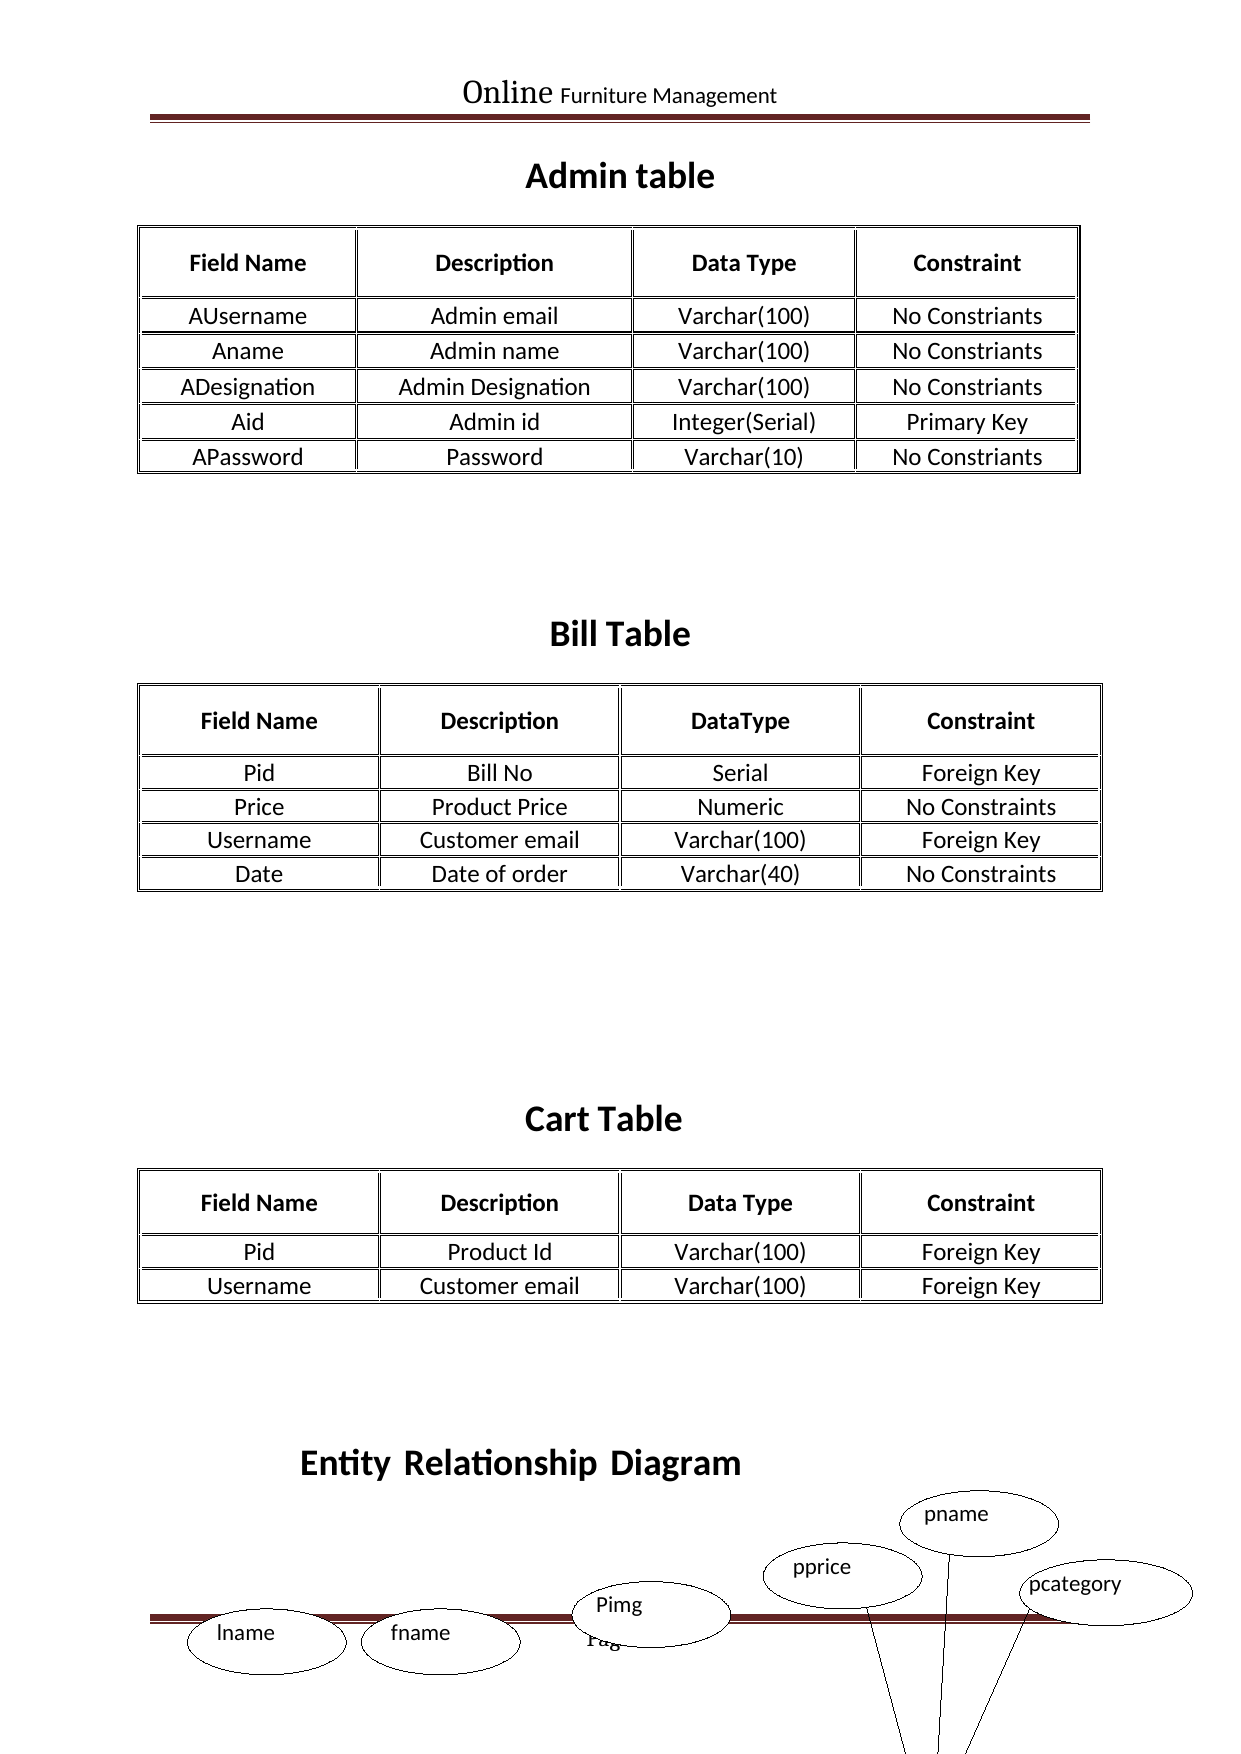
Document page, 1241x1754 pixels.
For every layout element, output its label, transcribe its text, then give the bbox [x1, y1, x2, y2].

table_cell Foreign Key [861, 1233, 1101, 1267]
table_cell No Constriants [857, 331, 1077, 367]
table_cell Foreign Key [861, 754, 1101, 788]
table_cell Varchar(100) [622, 824, 859, 855]
table_header Description [379, 1169, 620, 1233]
table_cell Primary Key [856, 402, 1079, 438]
table_cell Pid [139, 1233, 379, 1267]
table_cell Varchar(100) [622, 1236, 859, 1267]
table_cell Numeric [622, 791, 859, 821]
text Bill Table [150, 609, 1090, 655]
table_cell No Constriants [856, 438, 1077, 471]
table_cell Varchar(100) [634, 370, 854, 402]
table_cell Bill No [381, 757, 618, 788]
table_header Description [379, 684, 620, 754]
table_cell Customer email [379, 1267, 620, 1300]
table_cell No Constraints [862, 788, 1100, 821]
table_cell Admin name [358, 335, 631, 367]
table_header Constraint [856, 228, 1077, 296]
table_cell Integer(Serial) [634, 405, 854, 438]
table_cell Varchar(100) [620, 1267, 861, 1300]
table_header Constraint [861, 686, 1100, 754]
table_cell Customer email [381, 824, 618, 855]
table_cell Date of order [379, 855, 620, 888]
table_cell Varchar(100) [634, 335, 854, 367]
table_cell Pid [139, 754, 379, 788]
table_header Constraint [861, 1171, 1100, 1233]
table_cell AUsername [139, 296, 357, 331]
table_header Description [357, 228, 632, 296]
table_cell APassword [140, 438, 357, 471]
text Entity Relationship Diagram [150, 1439, 1090, 1484]
table_cell Aname [140, 331, 355, 367]
table_cell Password [357, 441, 632, 471]
text Cart Table [450, 1094, 1090, 1140]
table_cell No Constraints [861, 855, 1101, 888]
table_cell Varchar(10) [632, 438, 856, 471]
table_cell Admin id [358, 405, 631, 438]
table_header DataType [620, 684, 861, 754]
table_cell Varchar(100) [634, 299, 854, 331]
table_cell Aid [139, 402, 357, 438]
table_header Field Name [140, 1171, 379, 1233]
table_cell Varchar(40) [620, 855, 861, 888]
table_cell Admin email [358, 299, 631, 331]
table_cell Product Id [381, 1236, 618, 1267]
table_cell Serial [622, 757, 859, 788]
table_cell Username [139, 821, 379, 855]
table_cell Product Price [381, 791, 618, 821]
table_cell Foreign Key [861, 1267, 1100, 1300]
table_cell No Constriants [856, 296, 1079, 331]
table_header Data Type [620, 1169, 861, 1233]
table_cell Username [140, 1267, 379, 1300]
table_cell Price [140, 788, 378, 821]
table_cell Date [139, 855, 379, 888]
table_cell Admin Designation [358, 370, 631, 402]
table_cell ADesignation [140, 367, 355, 402]
table_header Data Type [632, 226, 856, 296]
text Admin table [150, 152, 1090, 197]
table_cell No Constriants [857, 367, 1077, 402]
table_header Field Name [140, 686, 379, 754]
table_cell Foreign Key [861, 821, 1101, 855]
table_header Field Name [139, 226, 357, 296]
